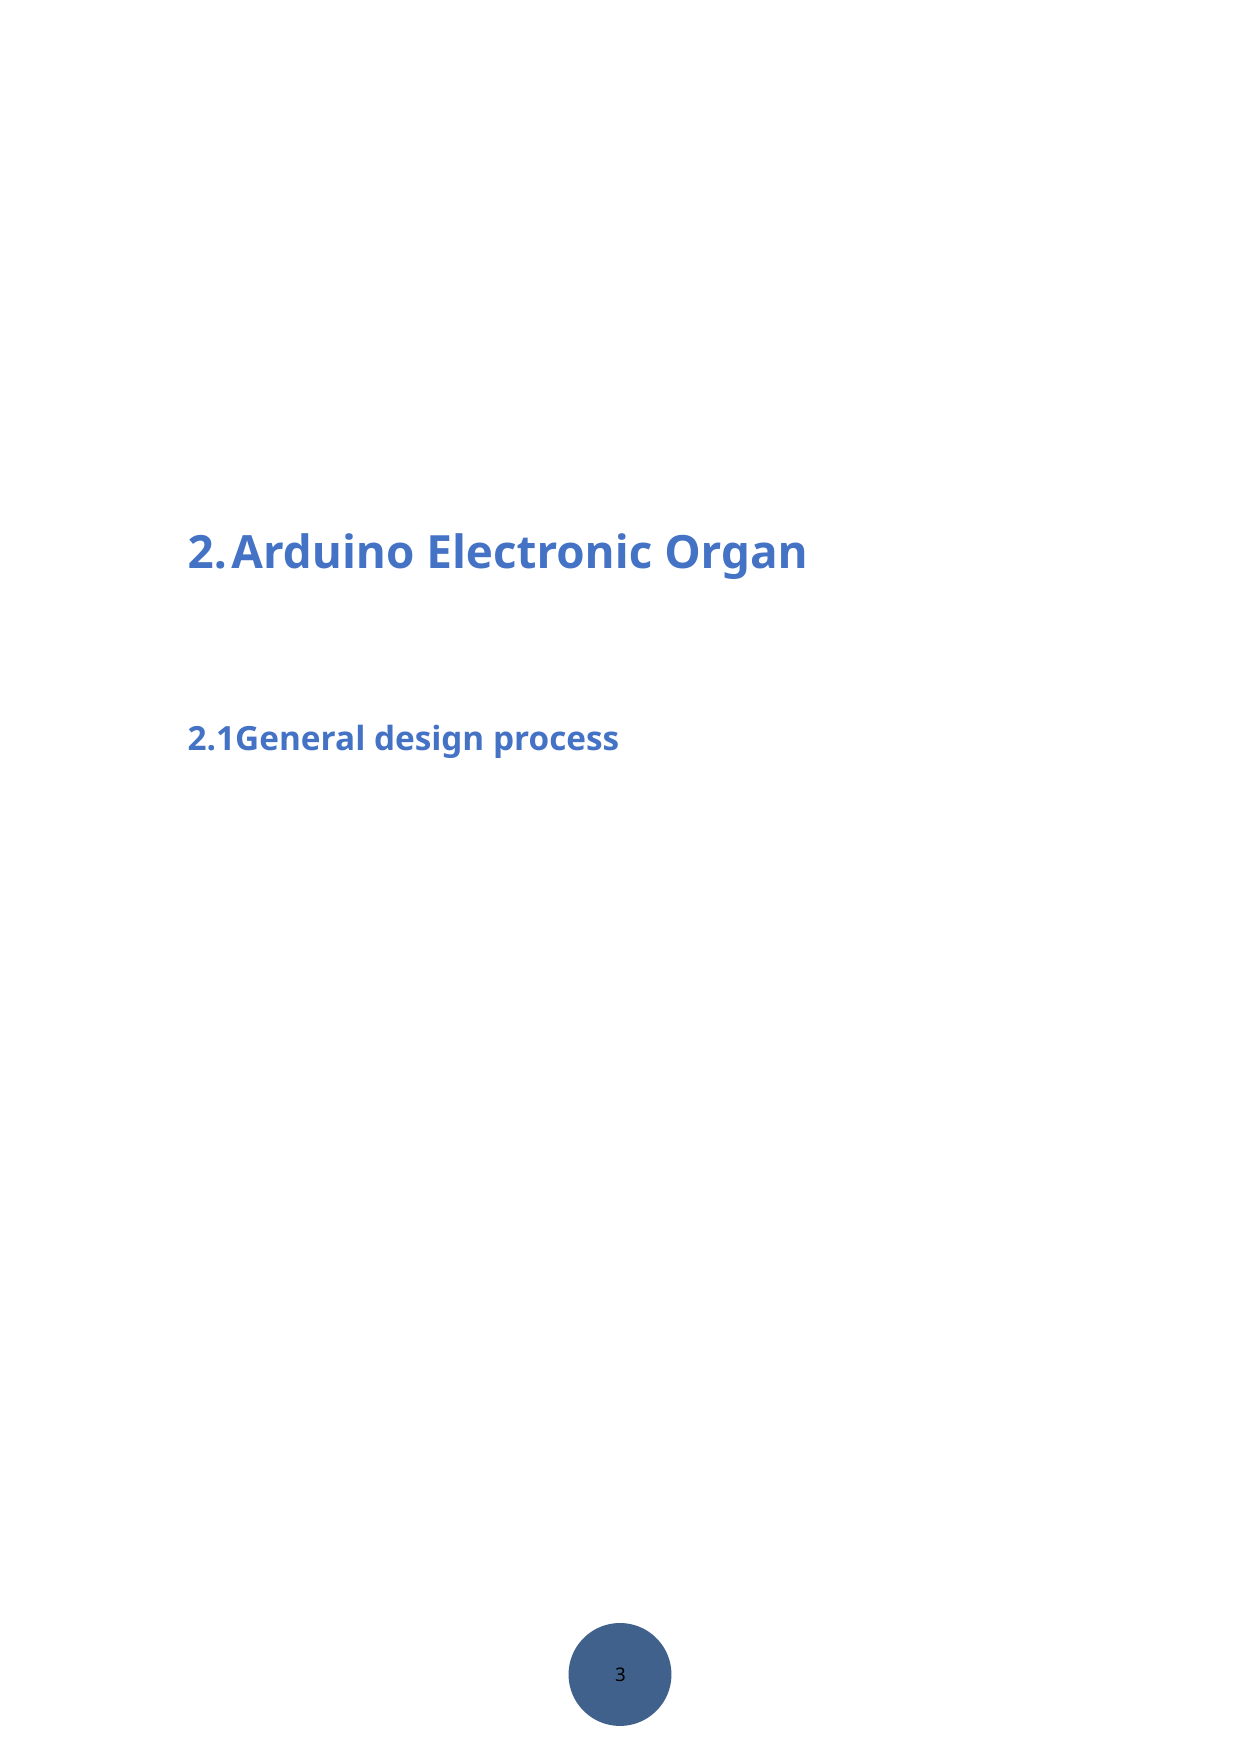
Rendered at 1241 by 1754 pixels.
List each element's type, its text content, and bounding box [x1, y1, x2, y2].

subtitle 2.1General design process [187, 705, 1053, 770]
subtitle Arduino Electronic Organ [187, 518, 1053, 583]
